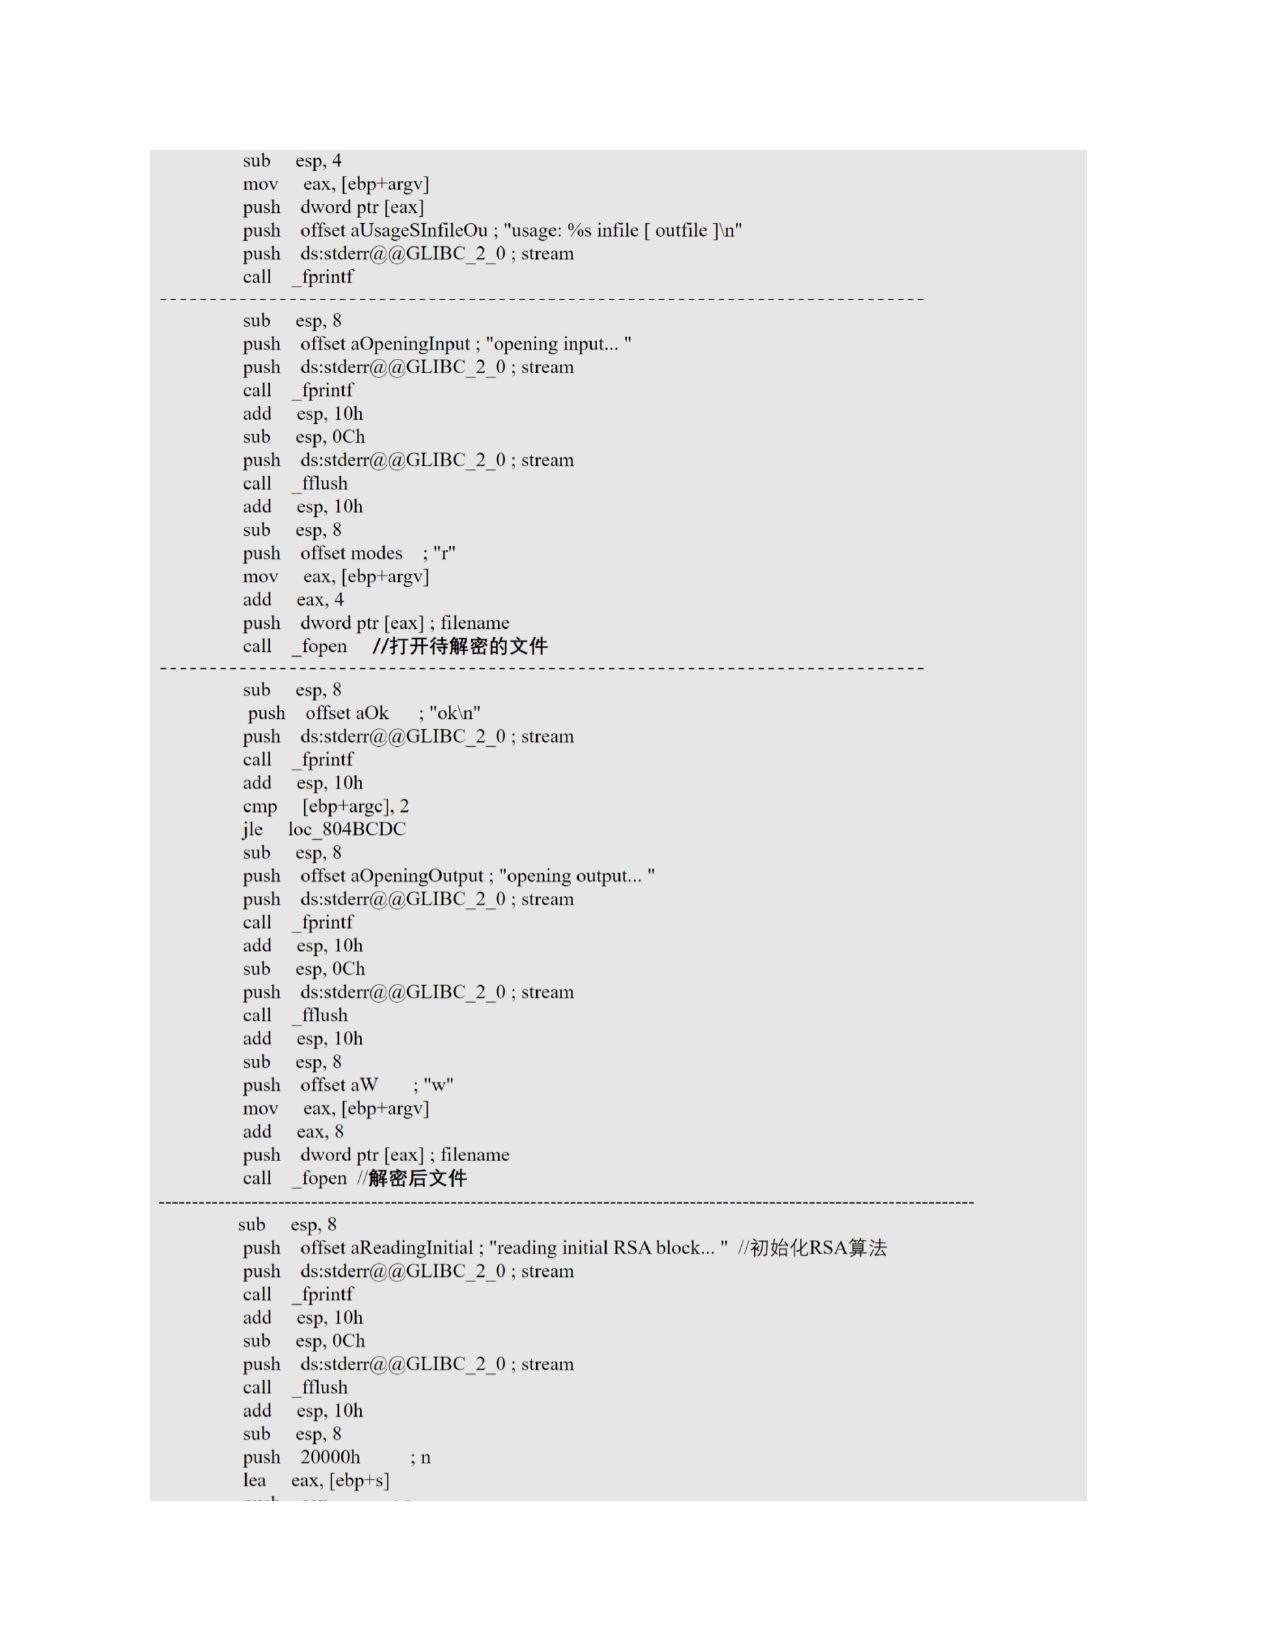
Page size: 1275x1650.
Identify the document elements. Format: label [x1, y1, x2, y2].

picture [150, 150, 1088, 1501]
